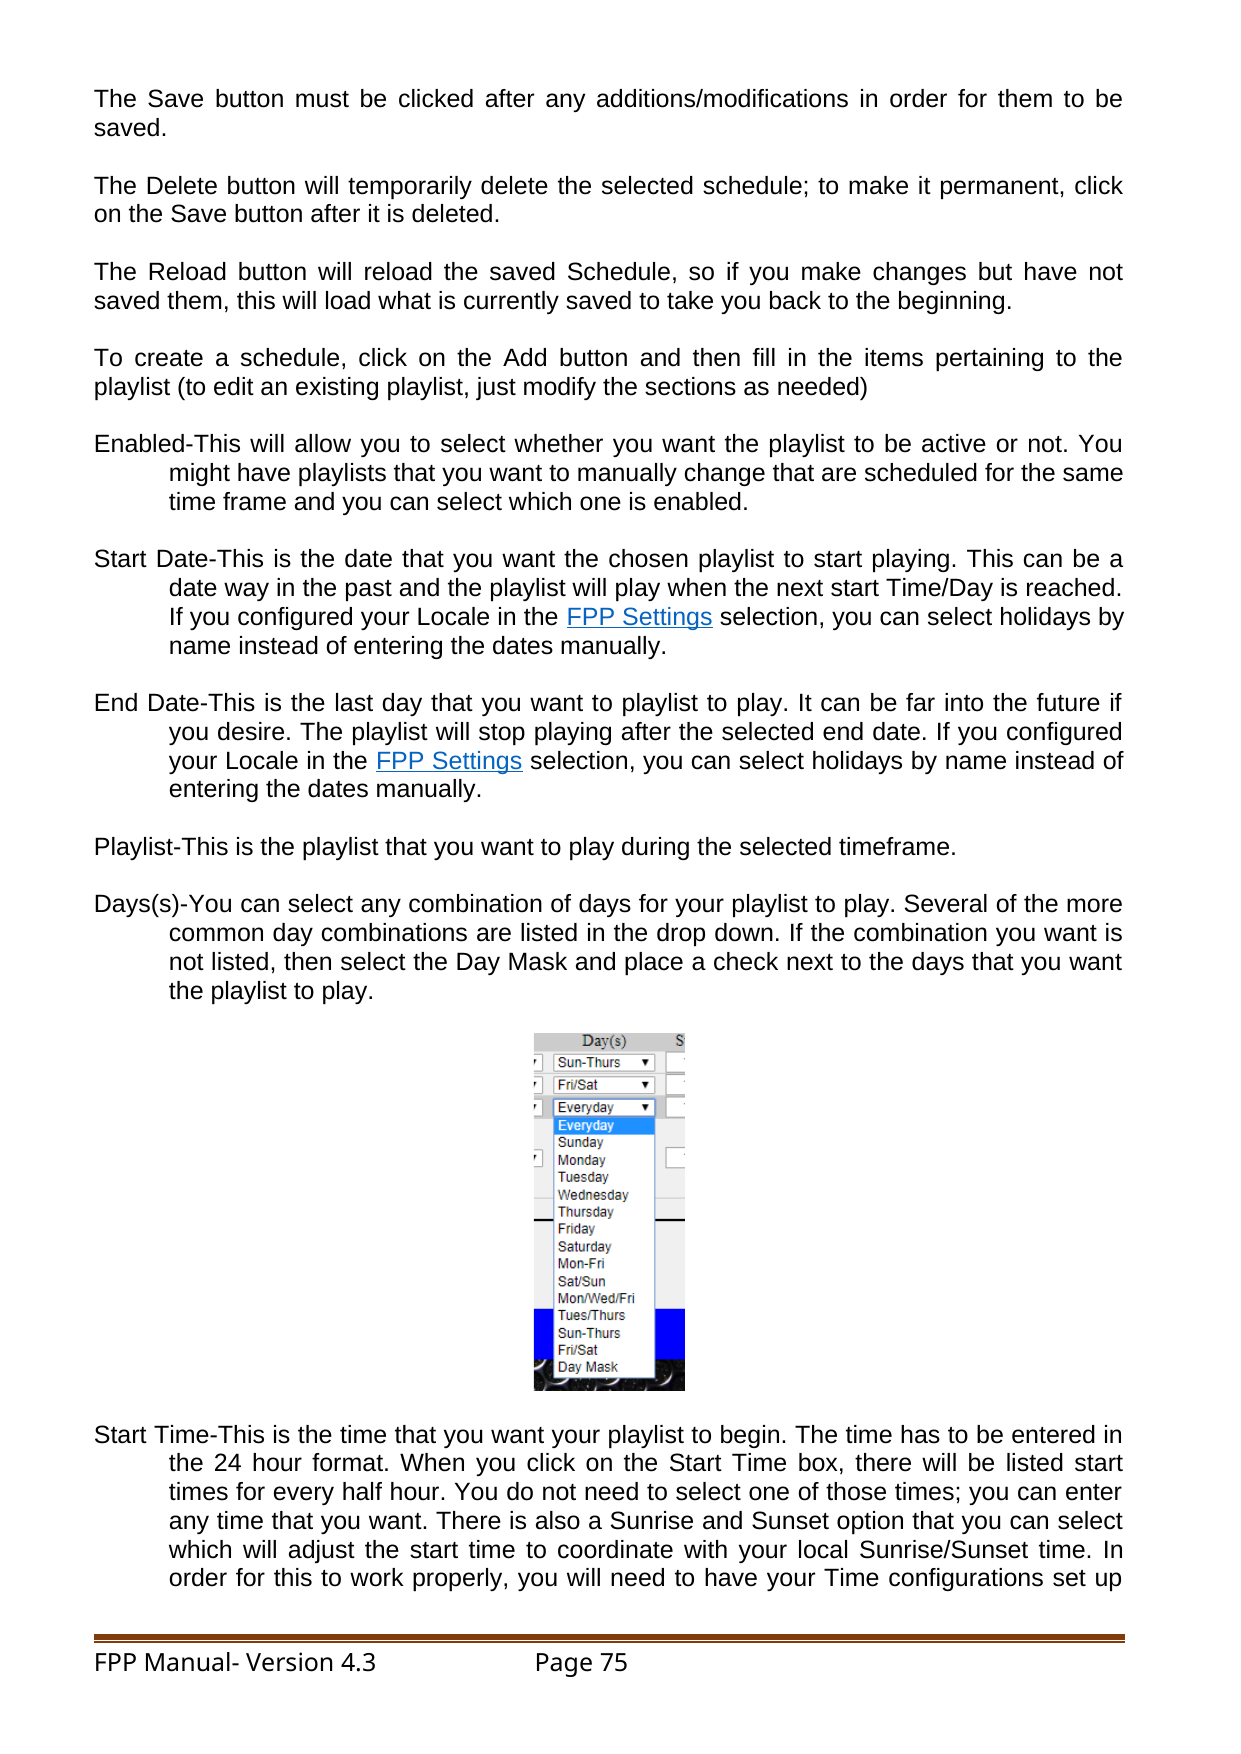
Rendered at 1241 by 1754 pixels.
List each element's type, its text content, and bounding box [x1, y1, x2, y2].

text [94, 1420, 1125, 1592]
text The Save button must be clicked after any additions/modifications in order for them to be saved. [94, 84, 1125, 142]
text Days(s)-You can select any combination of days for your playlist to play. Several of the more common day combinations are listed in the drop down. If the combination you want is not listed, then select the Day Mask and place a check next to the days that you want the playlist to play. [94, 889, 1125, 1004]
text Playlist-This is the playlist that you want to play during the selected timeframe. [94, 832, 1125, 861]
text End Date-This is the last day that you want to playlist to play. It can be far into the future if you desire. The playlist will stop playing after the selected end date. If you configured your Locale in the FPP Settings selection, you can select holidays by name instead of entering the dates manually. [94, 688, 1125, 803]
picture [533, 1033, 685, 1391]
text Start Date-This is the date that you want the chosen playlist to start playing. This can be a date way in the past and the playlist will play when the next start Time/Day is reached. If you configured your Locale in the FPP Settings selection, you can select holidays by name instead of entering the dates manually. [94, 544, 1125, 659]
text The Reload button will reload the saved Schedule, so if you make changes but have not saved them, this will load what is currently saved to take you back to the beginning. [94, 257, 1125, 314]
text Enabled-This will allow you to select whether you want the playlist to be active or not. You might have playlists that you want to manually change that are scheduled for the same time frame and you can select which one is enabled. [94, 429, 1125, 516]
text The Delete button will temporarily delete the selected schedule; to make it permanent, click on the Save button after it is deleted. [94, 171, 1125, 228]
text To create a schedule, click on the Add button and then fill in the items pertaining to the playlist (to edit an existing playlist, just modify the sections as needed) [94, 343, 1125, 401]
